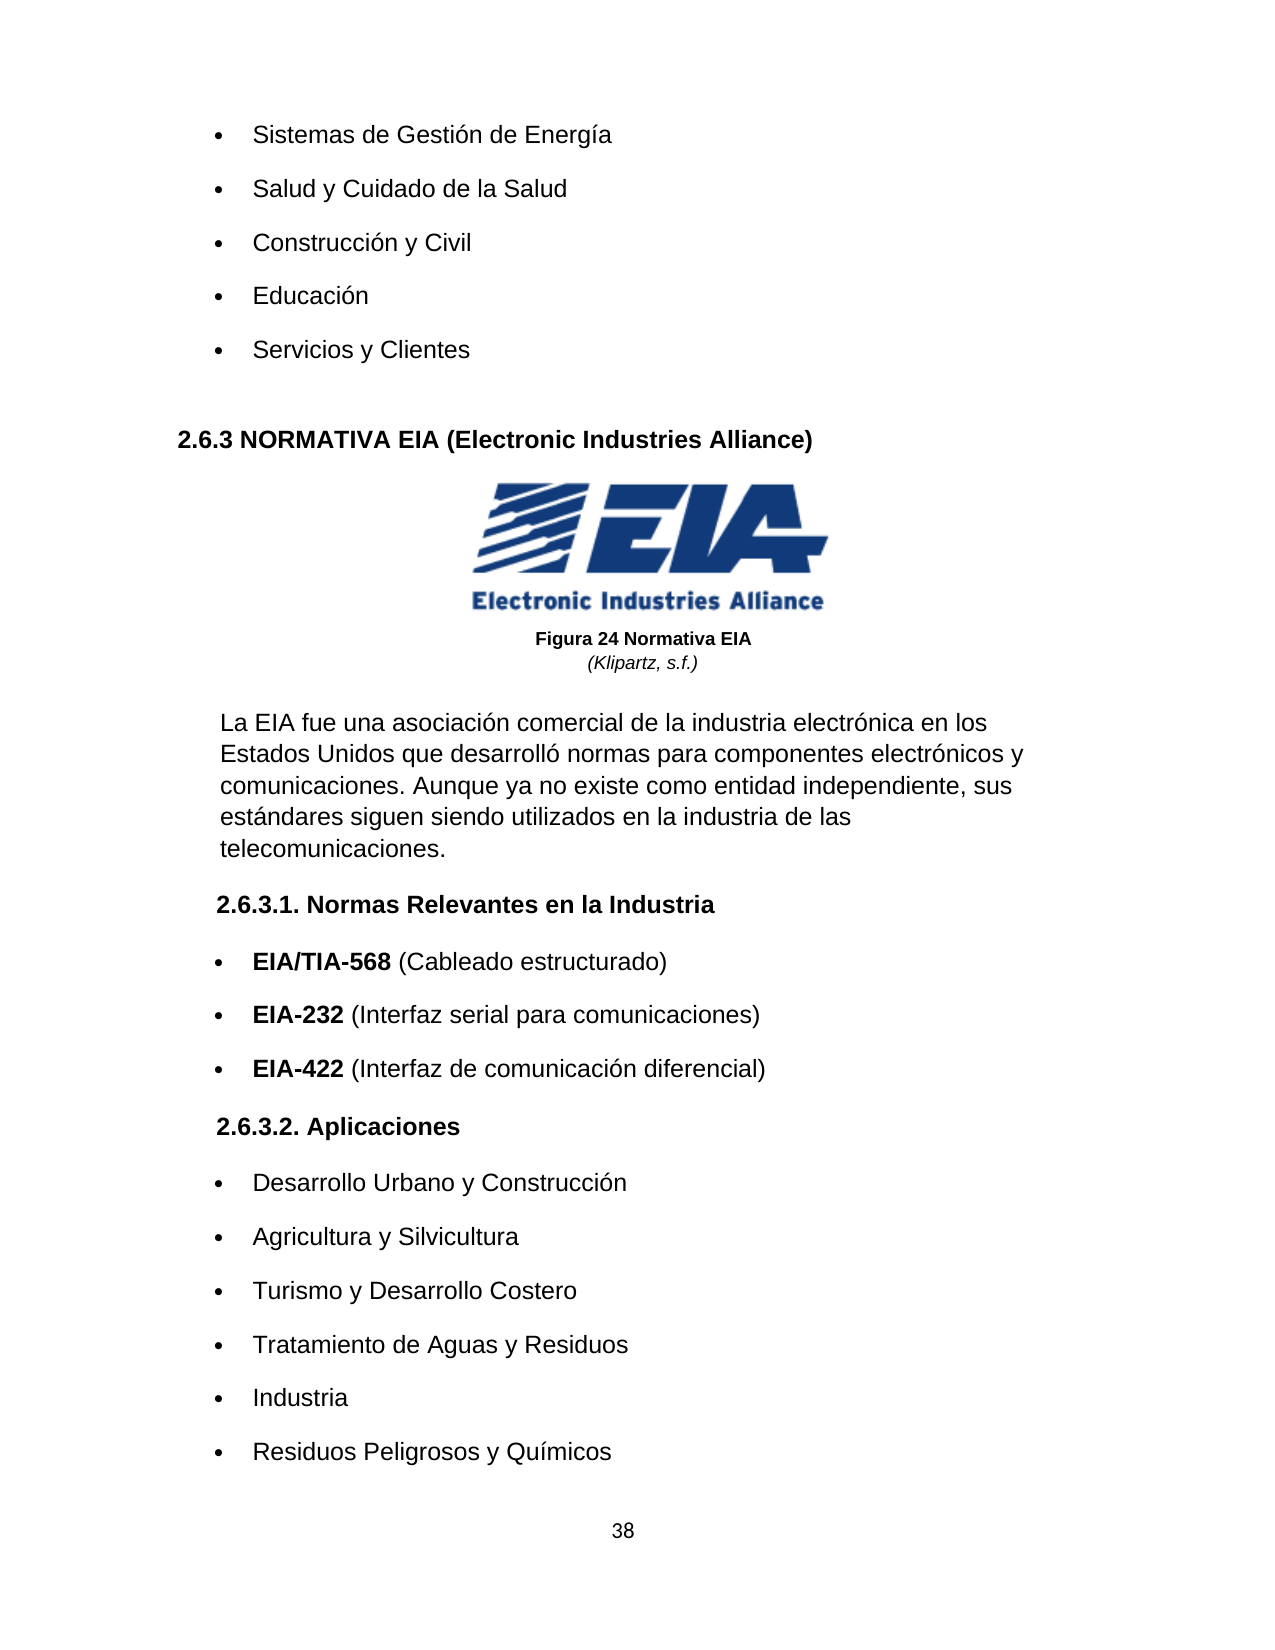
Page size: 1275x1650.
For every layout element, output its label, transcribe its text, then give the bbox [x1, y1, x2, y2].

picture [429, 456, 858, 625]
list EIA-422 (Interfaz de comunicación diferencial) [215, 1054, 1068, 1083]
list Salud y Cuidado de la Salud [215, 174, 1068, 203]
list Industria [215, 1383, 1068, 1412]
subtitle 2.6.3.2. Aplicaciones [216, 1112, 1068, 1141]
list Residuos Peligrosos y Químicos [215, 1437, 1068, 1466]
list EIA/TIA-568 (Cableado estructurado) [215, 947, 1068, 976]
text (Klipartz, s.f.) [219, 652, 1068, 673]
text La EIA fue una asociación comercial de la industria electrónica en los Estados Unidos que desarrolló normas para componentes electrónicos y comunicaciones. Aunque ya no existe como entidad independiente, sus estándares siguen siendo utilizados en la industria de las telecomunicaciones. [219, 676, 1068, 863]
list Educación [215, 281, 1068, 310]
list Turismo y Desarrollo Costero [215, 1276, 1068, 1305]
list Servicios y Clientes [215, 335, 1068, 364]
list EIA-232 (Interfaz serial para comunicaciones) [215, 1001, 1068, 1029]
list Agricultura y Silvicultura [215, 1222, 1068, 1251]
list Tratamiento de Aguas y Residuos [215, 1330, 1068, 1358]
subtitle 2.6.3 NORMATIVA EIA (Electronic Industries Alliance) [177, 424, 1068, 453]
list Construcción y Civil [215, 228, 1068, 256]
text Figura 24 Normativa EIA [219, 628, 1068, 649]
list Desarrollo Urbano y Construcción [215, 1168, 1068, 1197]
subtitle 2.6.3.1. Normas Relevantes en la Industria [216, 891, 1068, 919]
list Sistemas de Gestión de Energía [215, 120, 1068, 149]
